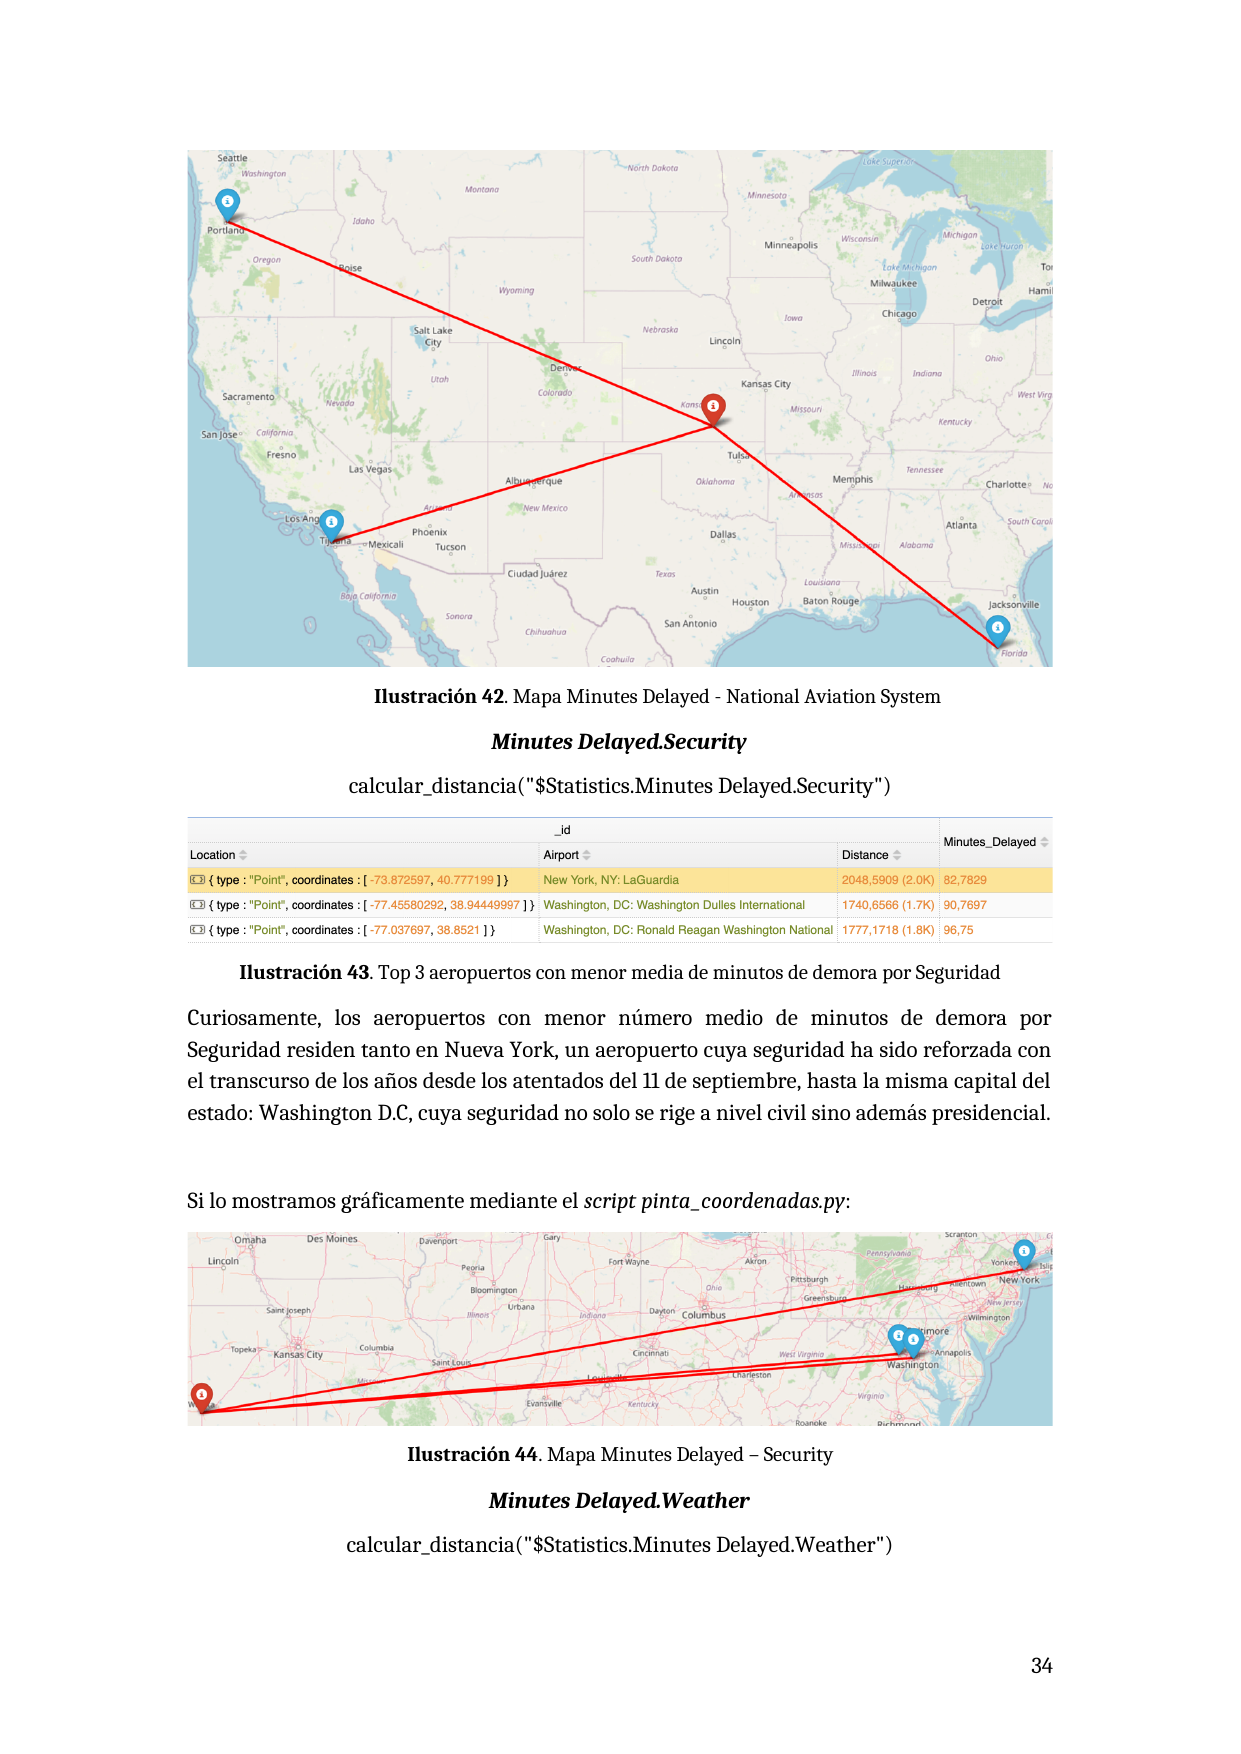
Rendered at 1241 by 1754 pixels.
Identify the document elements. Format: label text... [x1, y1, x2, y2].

text Minutes Delayed.Weather [187, 1488, 1053, 1514]
text Ilustración 42. Mapa Minutes Delayed - National Aviation System [262, 684, 1053, 708]
text calcular_distancia("$Statistics.Minutes Delayed.Weather") [187, 1532, 1053, 1558]
picture [187, 150, 1053, 667]
text Ilustración 43. Top 3 aeropuertos con menor media de minutos de demora por Seguridad [187, 960, 1053, 984]
text calcular_distancia("$Statistics.Minutes Delayed.Security") [187, 773, 1053, 799]
text Si lo mostramos gráficamente mediante el script pinta_coordenadas.py: [187, 1188, 1053, 1214]
text Ilustración 44. Mapa Minutes Delayed – Security [187, 1443, 1053, 1467]
text Minutes Delayed.Security [187, 729, 1053, 756]
picture [187, 817, 1053, 943]
picture [187, 1232, 1053, 1426]
text Curiosamente, los aeropuertos con menor número medio de minutos de demora por Seguridad residen tanto en Nueva York, un aeropuerto cuya seguridad ha sido reforzada con el transcurso de los años desde los atentados del 11 de septiembre, hasta la misma capital del estado: Washington D.C, cuya seguridad no solo se rige a nivel civil sino además presidencial. [187, 1005, 1053, 1126]
